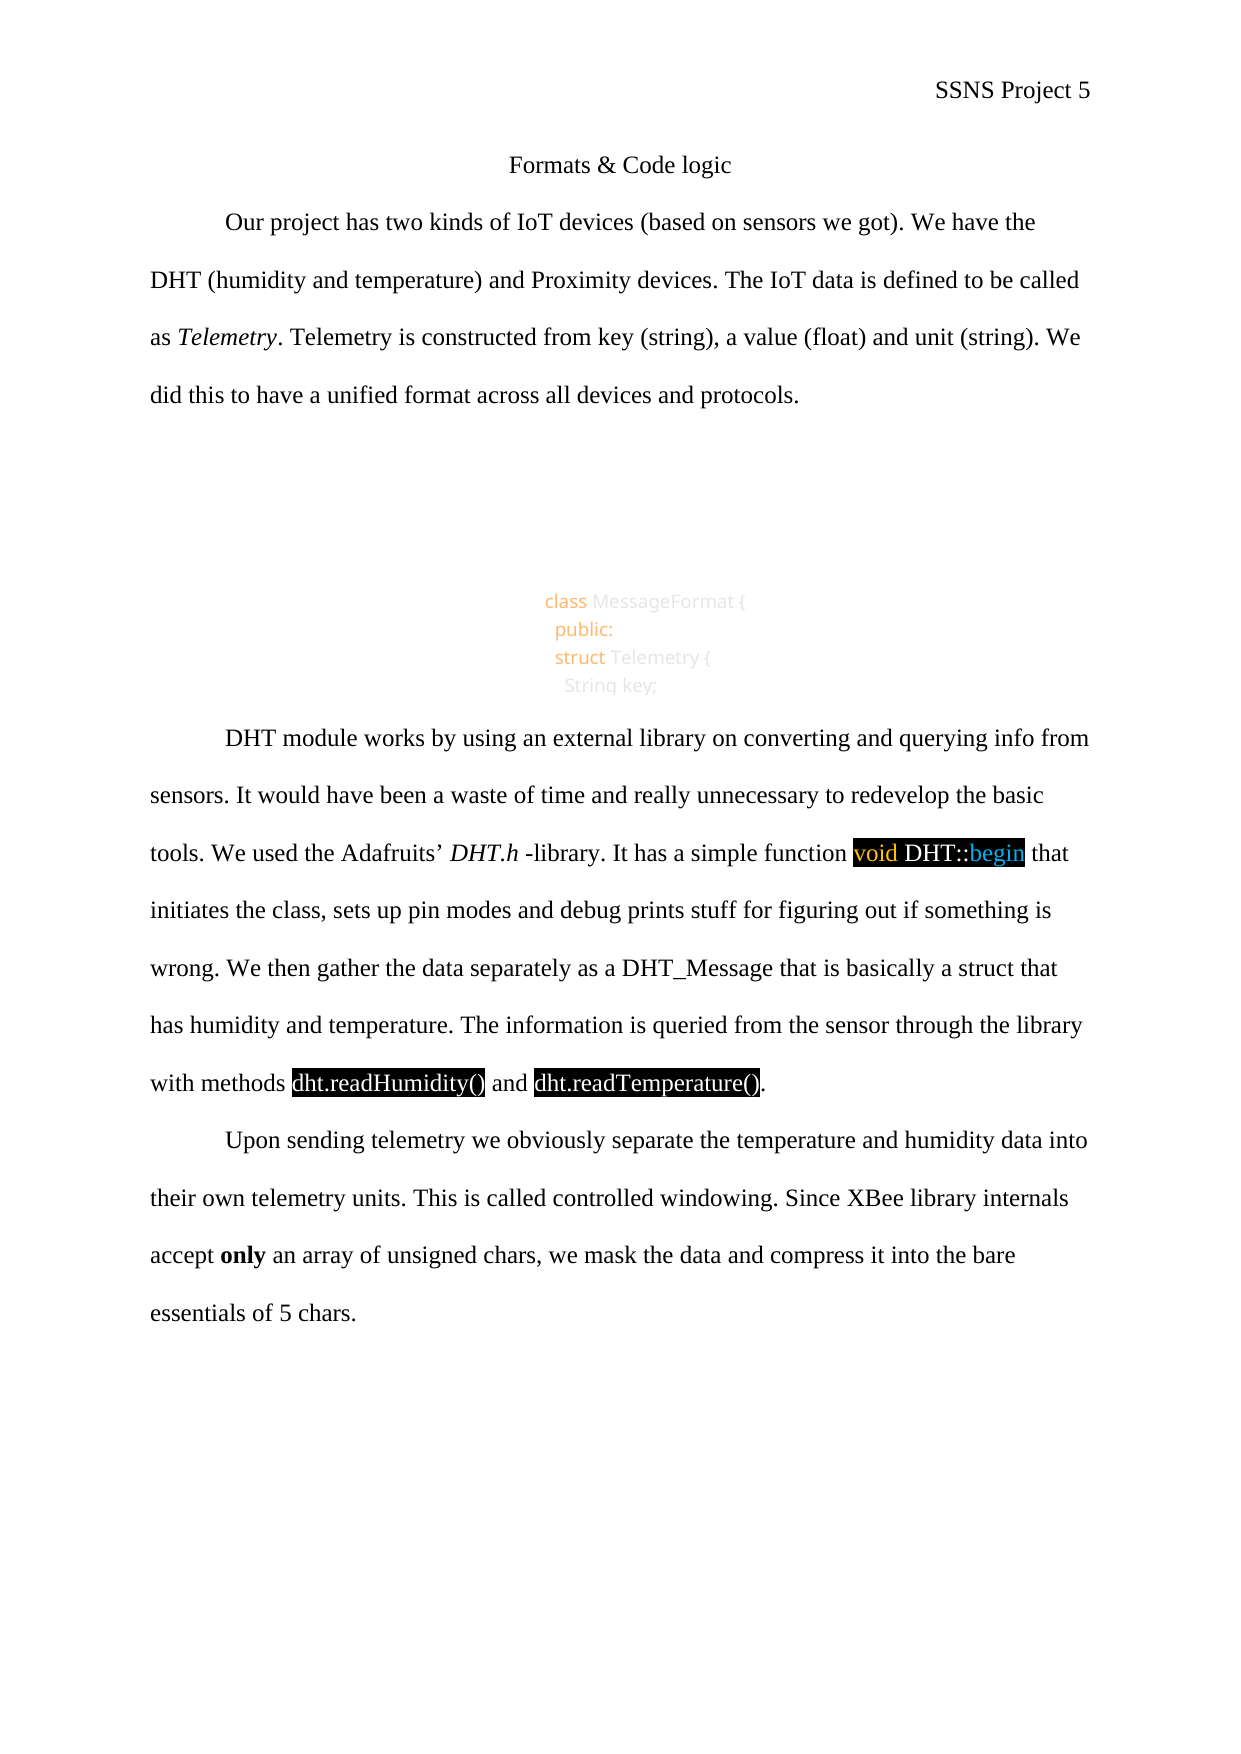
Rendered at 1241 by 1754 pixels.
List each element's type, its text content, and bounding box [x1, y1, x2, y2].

text Our project has two kinds of IoT devices (based on sensors we got). We have the DHT (humidity and temperature) and Proximity devices. The IoT data is defined to be called as Telemetry. Telemetry is constructed from key (string), a value (float) and unit (string). We did this to have a unified format across all devices and protocols. [150, 207, 1090, 409]
text Upon sending telemetry we obviously separate the temperature and humidity data into their own telemetry units. This is called controlled windowing. Since XBee library internals accept only an array of unsigned chars, we mask the data and compress it into the bare essentials of 5 chars. [150, 1126, 1090, 1327]
title Formats & Code logic [150, 150, 1090, 179]
text DHT module works by using an external library on converting and querying info from sensors. It would have been a waste of time and really unnecessary to redevelop the basic tools. We used the Adafruits’ DHT.h -library. It has a simple function void DHT::begin that initiates the class, sets up pin modes and debug prints stuff for figuring out if something is wrong. We then gather the data separately as a DHT_Message that is basically a struct that has humidity and temperature. The information is queried from the sensor through the library with methods dht.readHumidity() and dht.readTemperature(). [150, 723, 1090, 1097]
